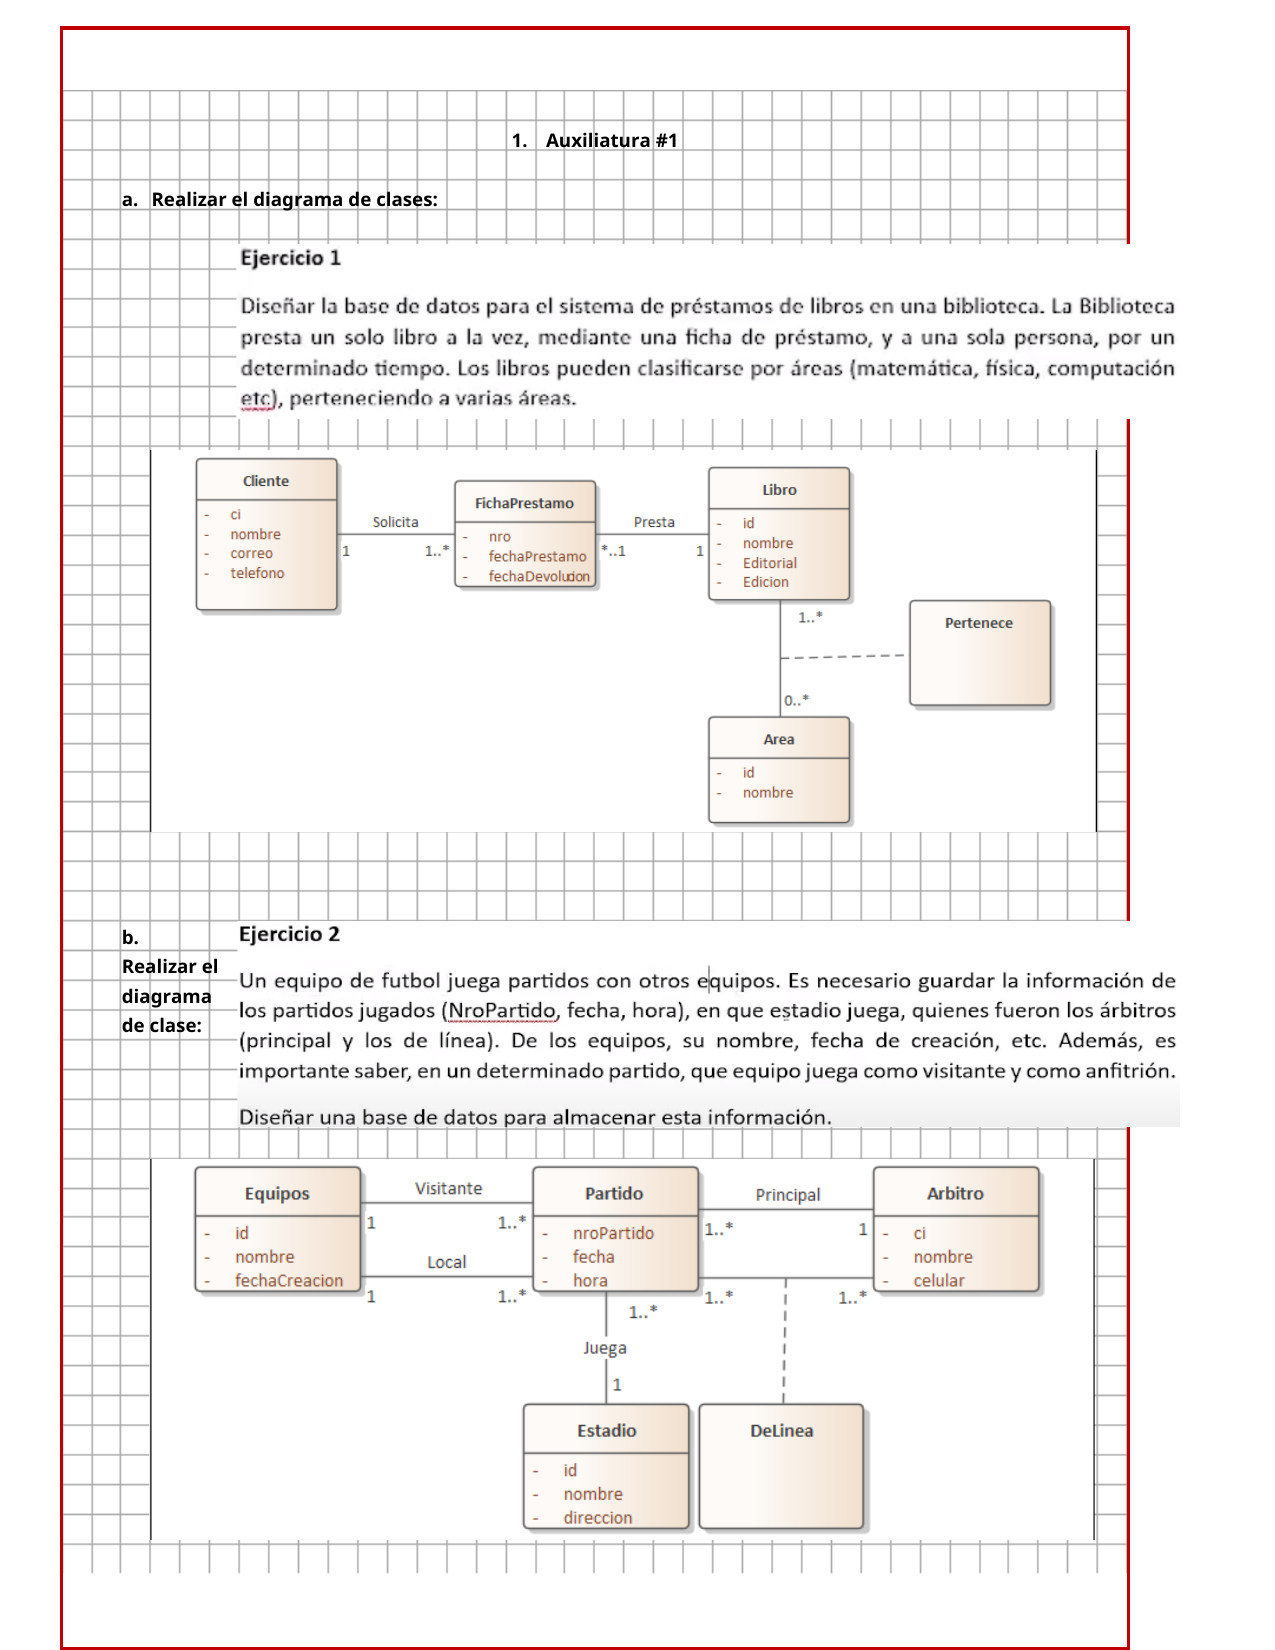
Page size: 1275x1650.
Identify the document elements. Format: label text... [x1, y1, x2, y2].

picture [63, 90, 1180, 1575]
list Realizar el diagrama de clase: [122, 920, 1098, 1039]
subtitle Auxiliatura #1 [92, 124, 1098, 154]
subtitle Realizar el diagrama de clases: [122, 183, 1098, 213]
